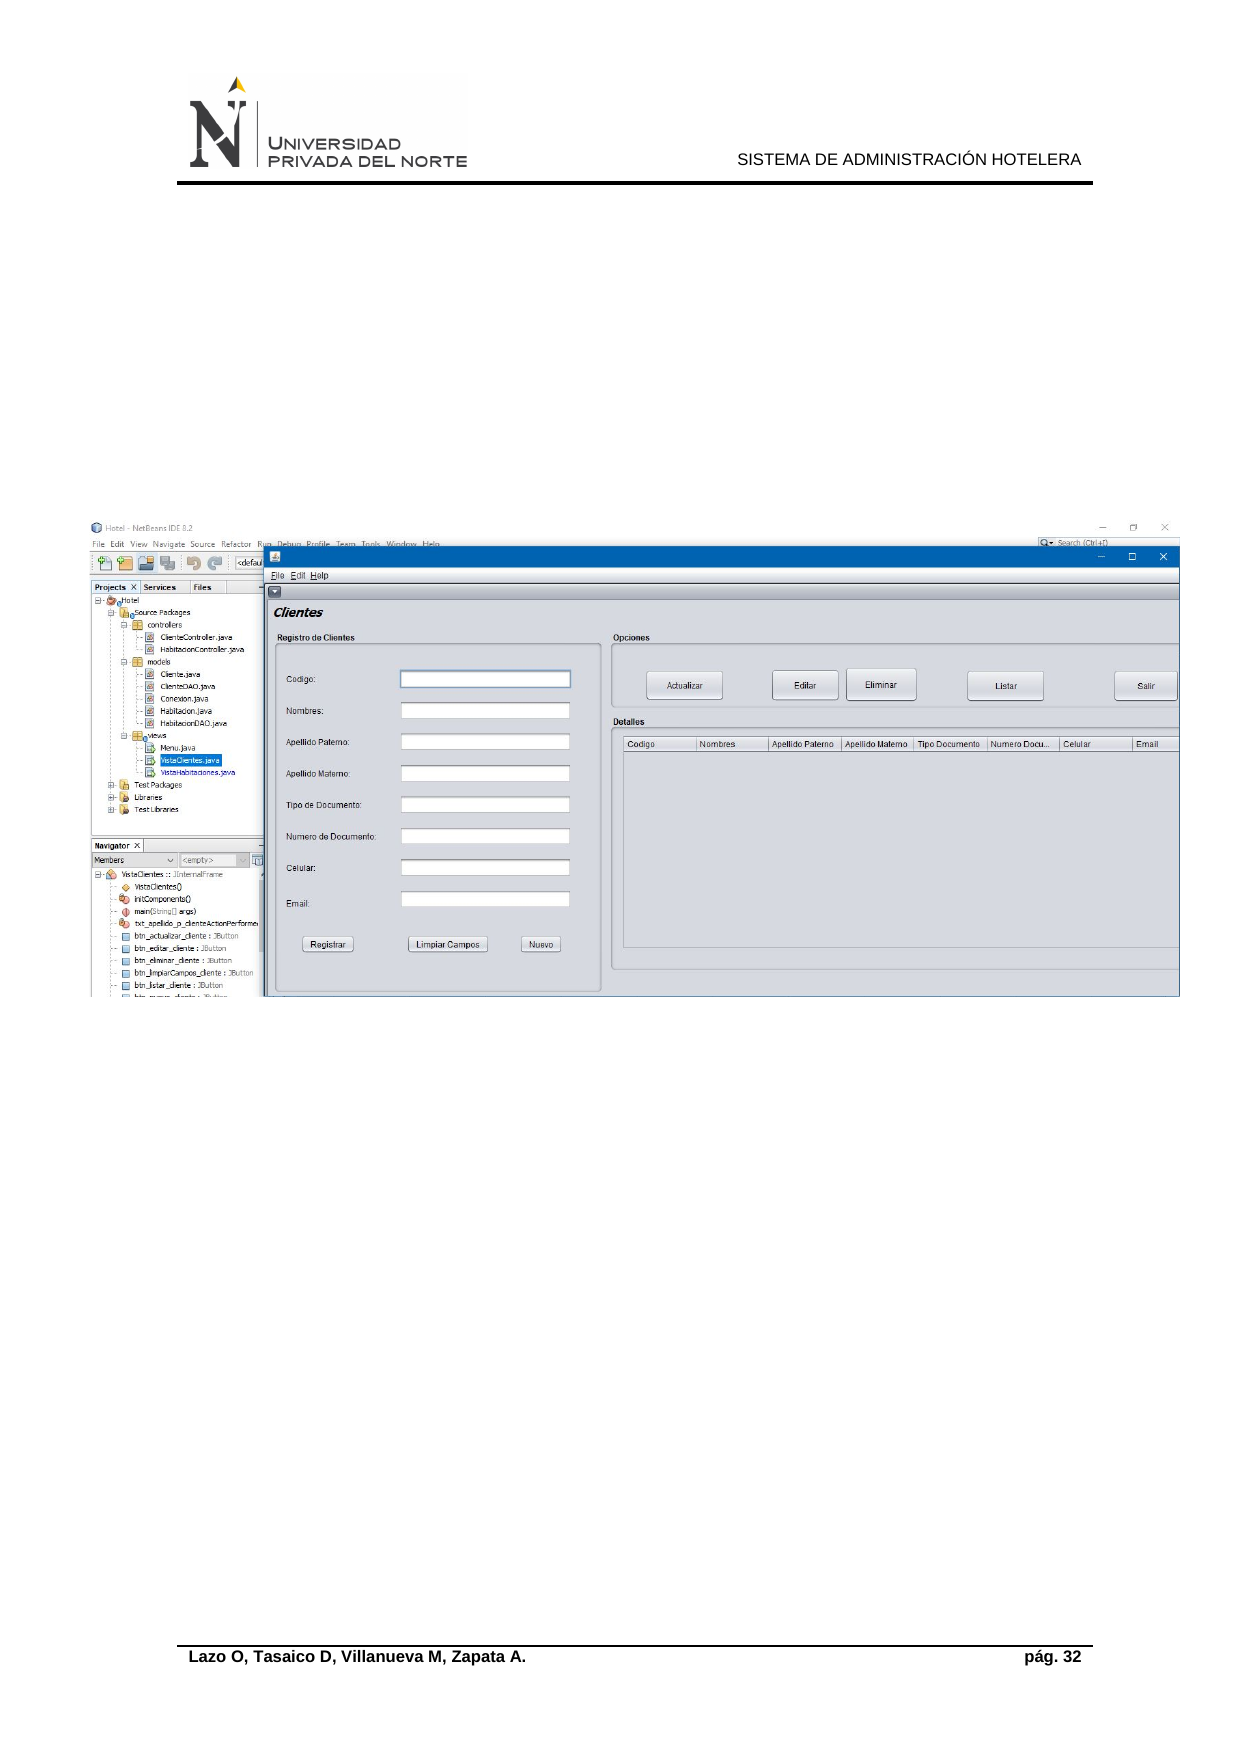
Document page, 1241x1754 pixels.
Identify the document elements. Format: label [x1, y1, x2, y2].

picture [89, 520, 1180, 997]
picture [188, 73, 469, 169]
